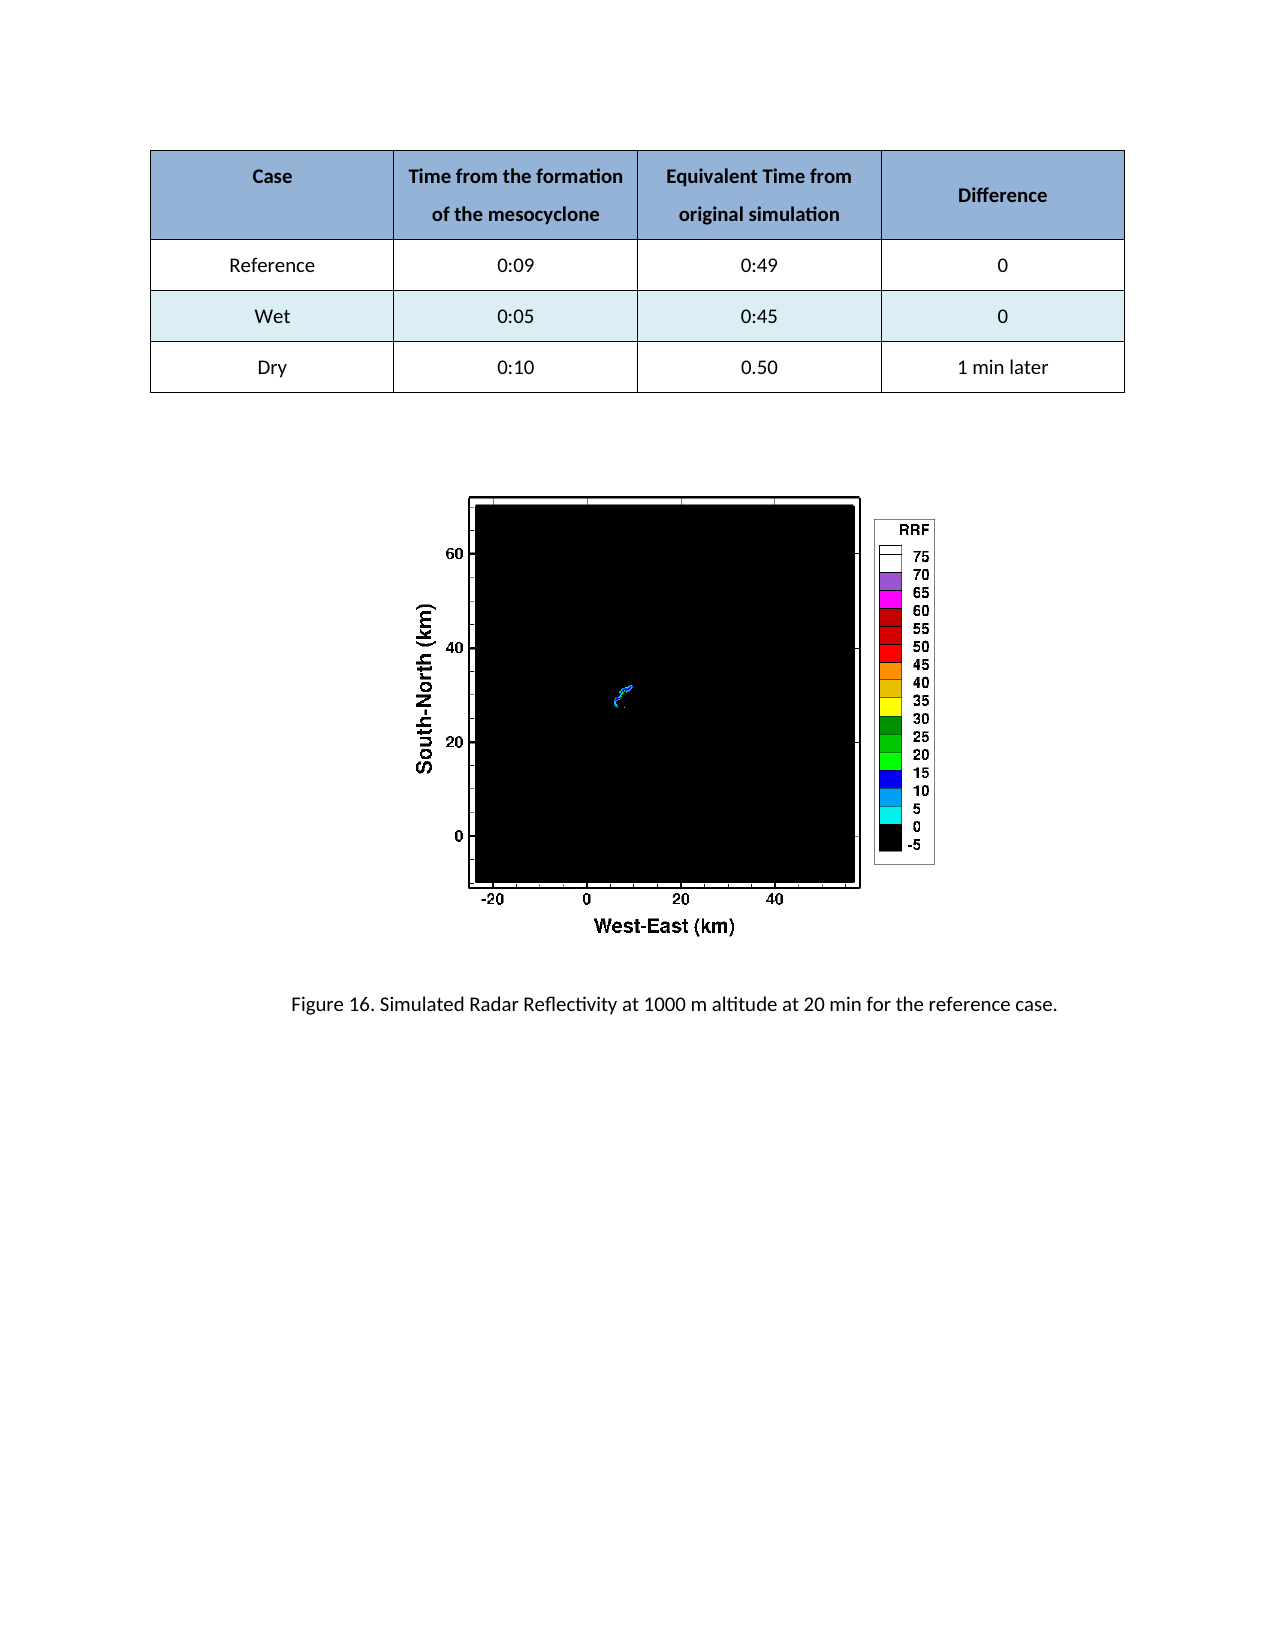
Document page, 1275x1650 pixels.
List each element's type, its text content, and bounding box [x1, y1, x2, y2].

table_cell 1 min later [882, 342, 1124, 392]
text Figure 16. Simulated Radar Reflectivity at 1000 m altitude at 20 min for the reference case. [150, 991, 1125, 1017]
table_cell 0 [882, 291, 1124, 341]
table_header Equivalent Time from original simulation [638, 151, 881, 239]
table_header Difference [882, 151, 1124, 239]
table_cell 0.50 [638, 342, 881, 392]
table_cell Reference [151, 240, 393, 290]
table_cell 0:09 [394, 240, 637, 290]
table_cell 0:49 [638, 240, 881, 290]
table_header Case [151, 151, 393, 239]
picture [381, 464, 969, 941]
table_header Time from the formation of the mesocyclone [394, 151, 637, 239]
table_cell 0:45 [638, 291, 881, 341]
table_cell 0:05 [394, 291, 637, 341]
table_cell 0 [882, 240, 1124, 290]
table_cell Wet [151, 291, 393, 341]
table_cell 0:10 [394, 342, 637, 392]
table_cell Dry [151, 342, 393, 392]
